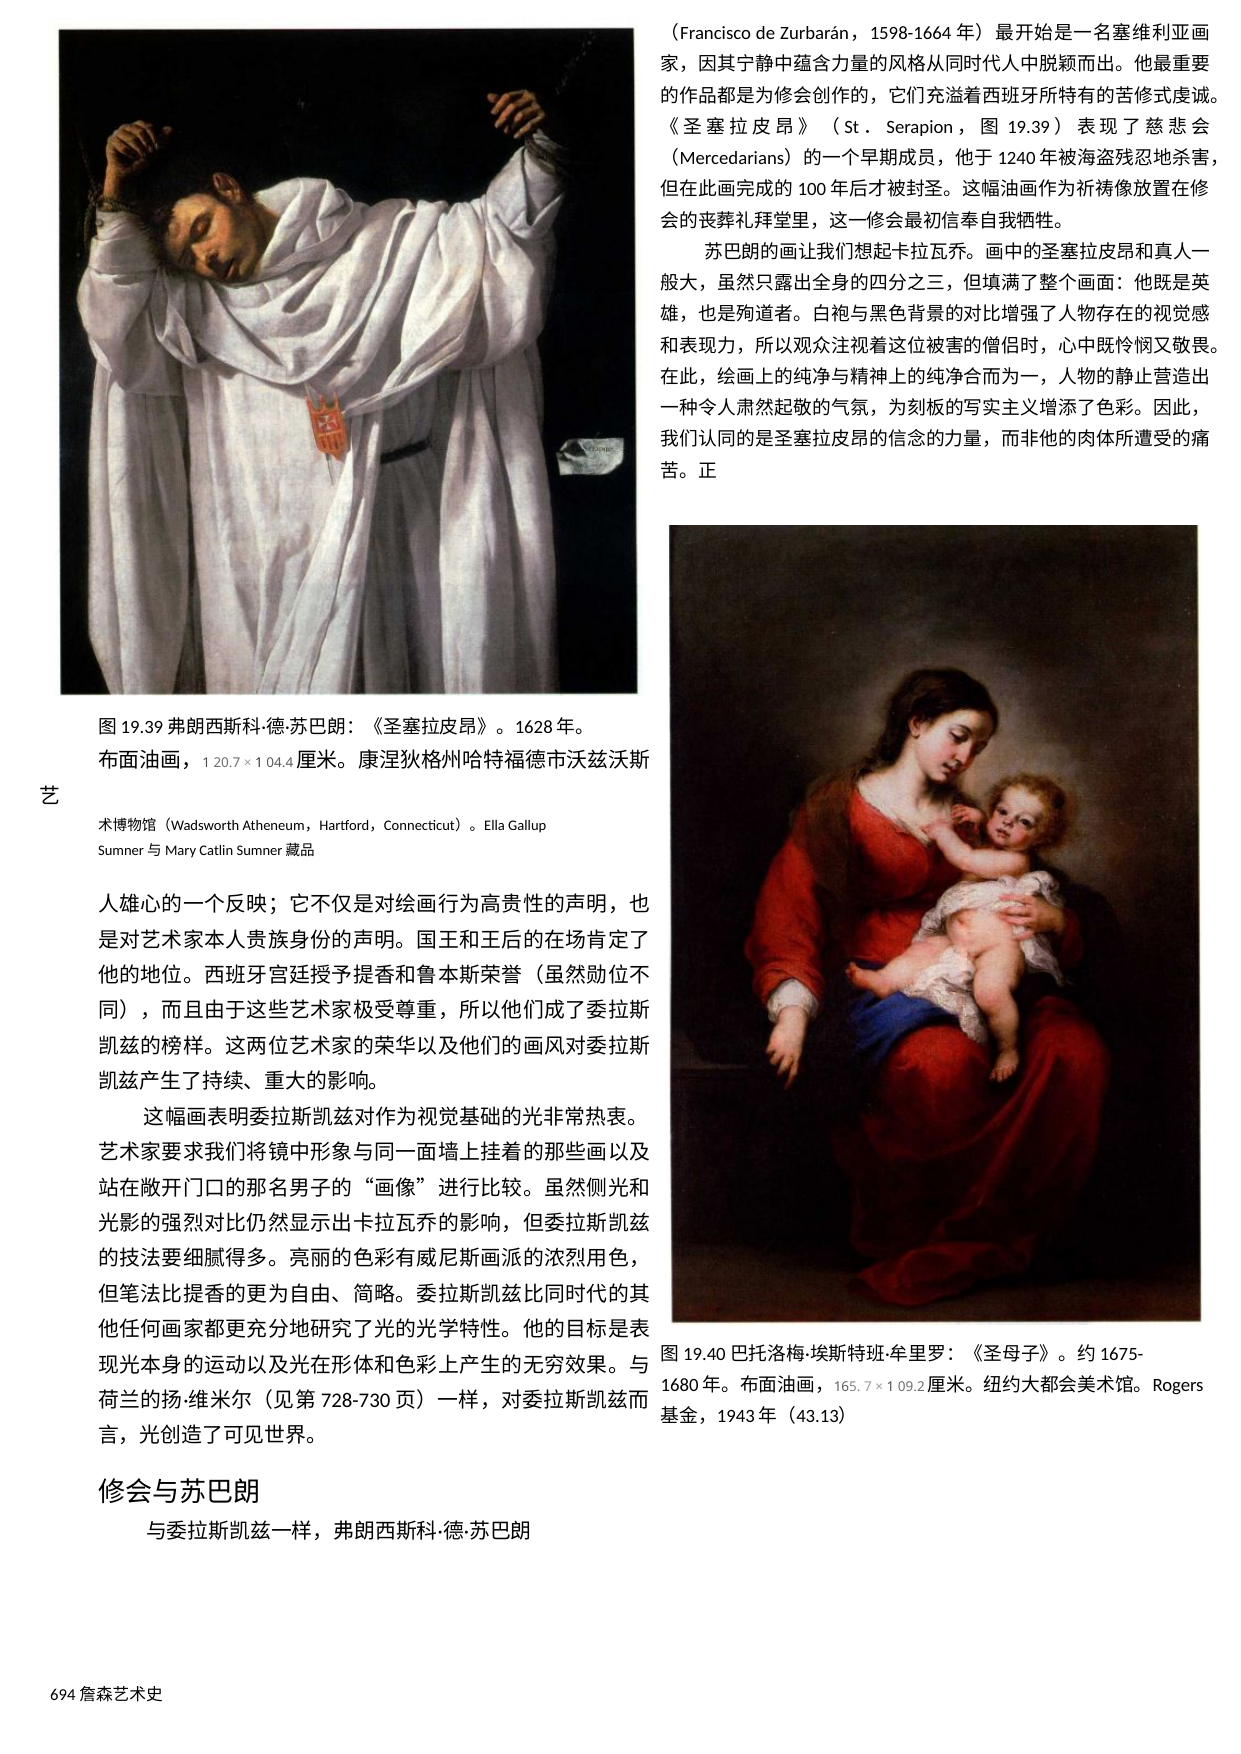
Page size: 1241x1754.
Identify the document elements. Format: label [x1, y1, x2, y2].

picture [47, 18, 643, 696]
picture [668, 525, 1203, 1325]
